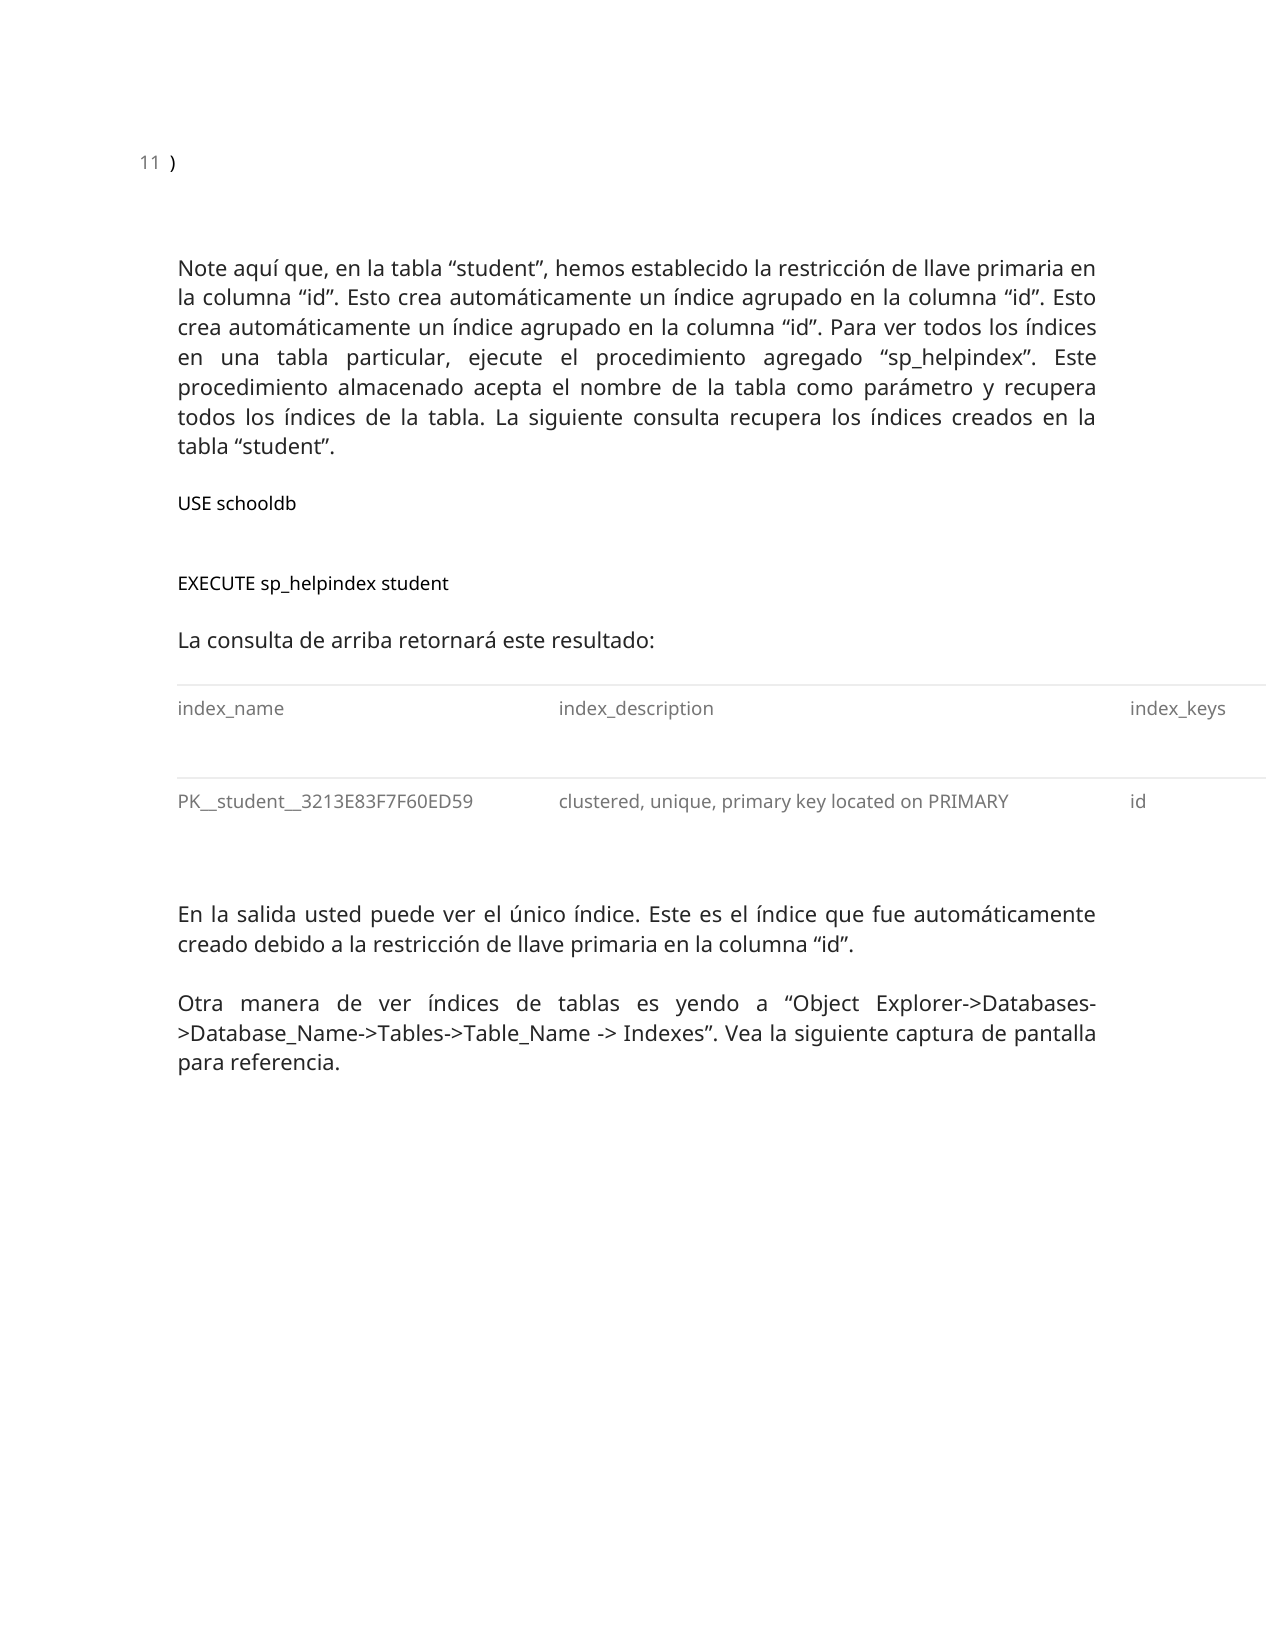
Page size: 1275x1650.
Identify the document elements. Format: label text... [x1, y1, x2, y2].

text En la salida usted puede ver el único índice. Este es el índice que fue automáticamente creado debido a la restricción de llave primaria en la columna “id”. [177, 899, 1098, 959]
text EXECUTE sp_helpindex student [177, 570, 1098, 596]
table_cell clustered, unique, primary key located on PRIMARY [559, 779, 1130, 870]
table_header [163, 148, 1106, 223]
table_header index_name [177, 686, 558, 777]
table_header index_keys [1130, 686, 1266, 777]
text Note aquí que, en la tabla “student”, hemos establecido la restricción de llave primaria en la columna “id”. Esto crea automáticamente un índice agrupado en la columna “id”. Esto crea automáticamente un índice agrupado en la columna “id”. Para ver todos los índices en una tabla particular, ejecute el procedimiento agregado “sp_helpindex”. Este procedimiento almacenado acepta el nombre de la tabla como parámetro y recupera todos los índices de la tabla. La siguiente consulta recupera los índices creados en la tabla “student”. [177, 252, 1098, 461]
table_header index_description [559, 686, 1130, 777]
text La consulta de arriba retornará este resultado: [177, 625, 1098, 655]
text USE schooldb [177, 490, 1098, 516]
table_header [137, 148, 163, 223]
table_cell id [1130, 779, 1266, 870]
table_cell PK__student__3213E83F7F60ED59 [177, 779, 558, 870]
text Otra manera de ver índices de tablas es yendo a “Object Explorer->Databases->Database_Name->Tables->Table_Name -> Indexes”. Vea la siguiente captura de pantalla para referencia. [177, 988, 1098, 1077]
